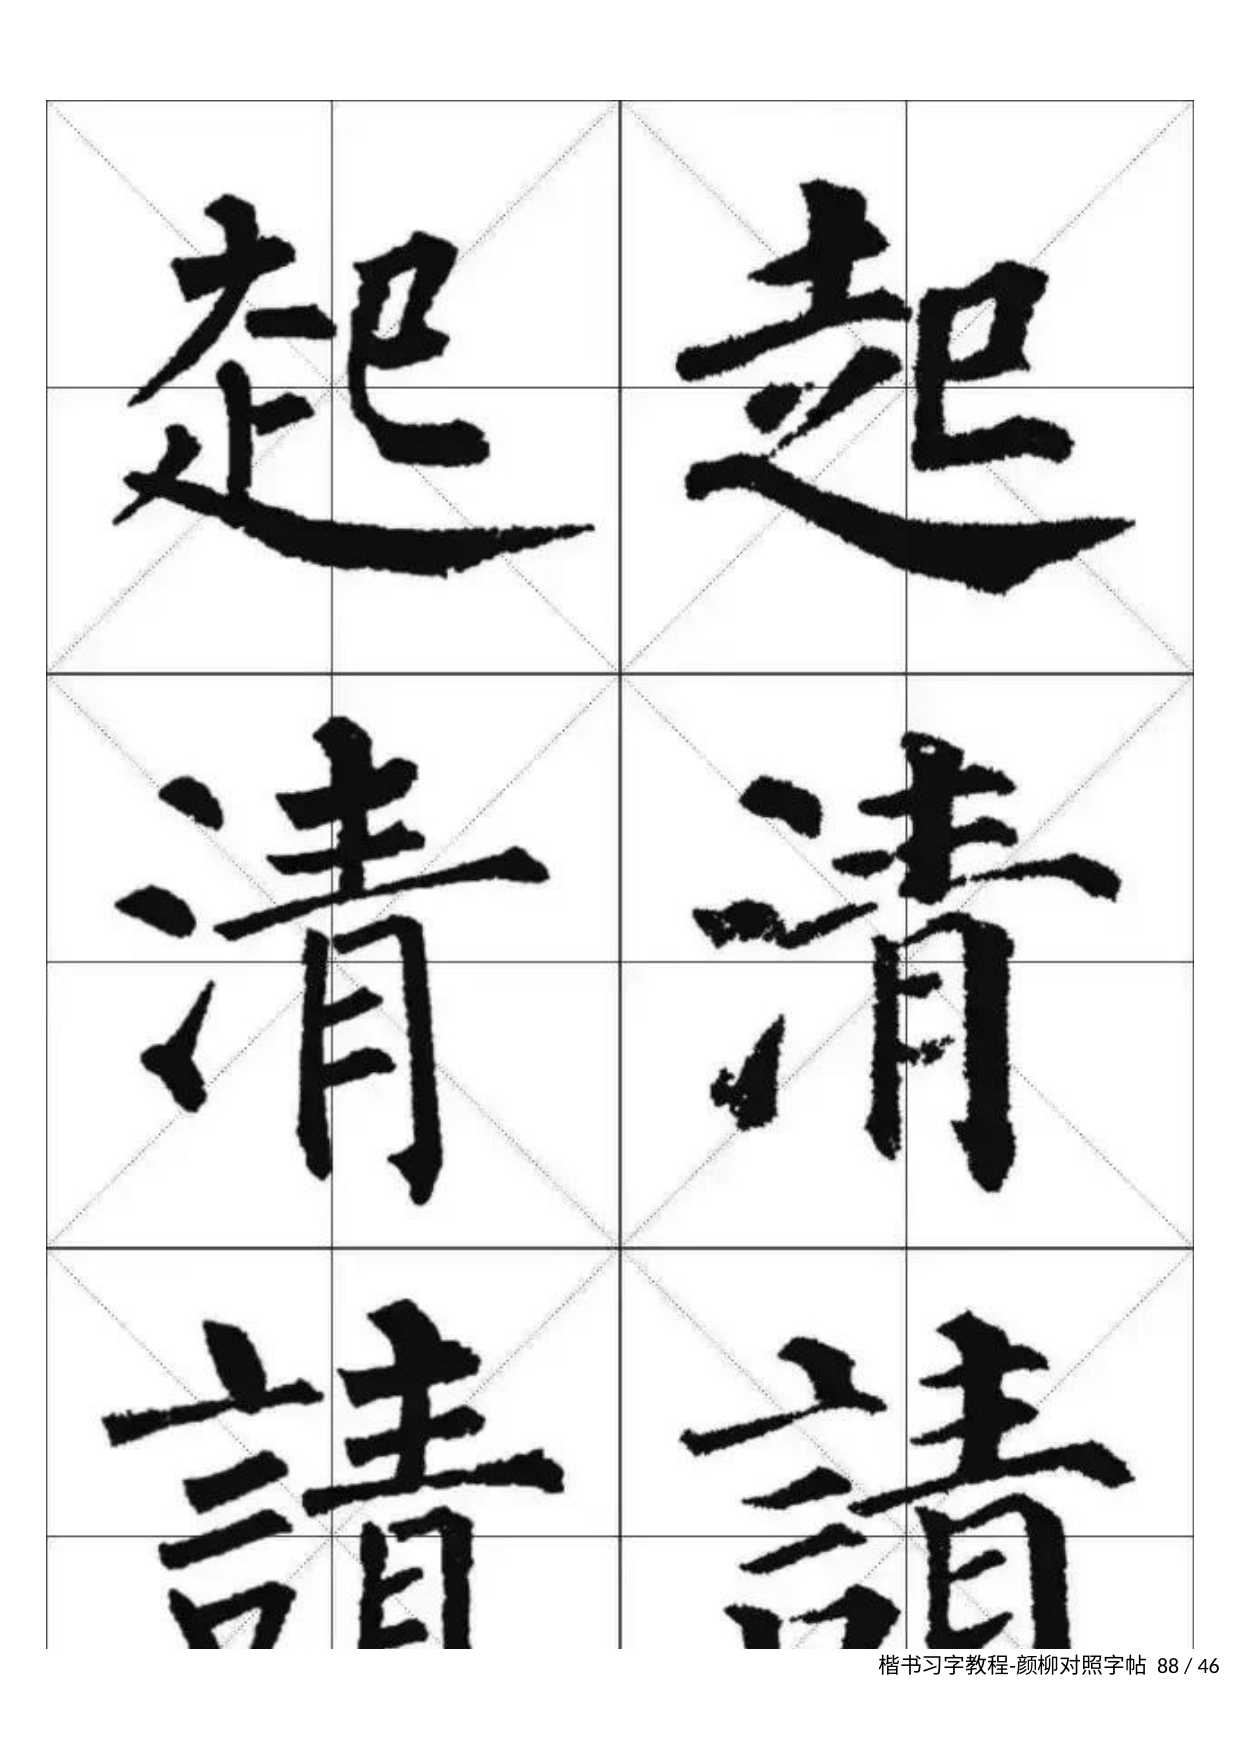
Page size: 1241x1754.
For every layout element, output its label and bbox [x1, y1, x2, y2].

picture [46, 100, 1194, 1649]
